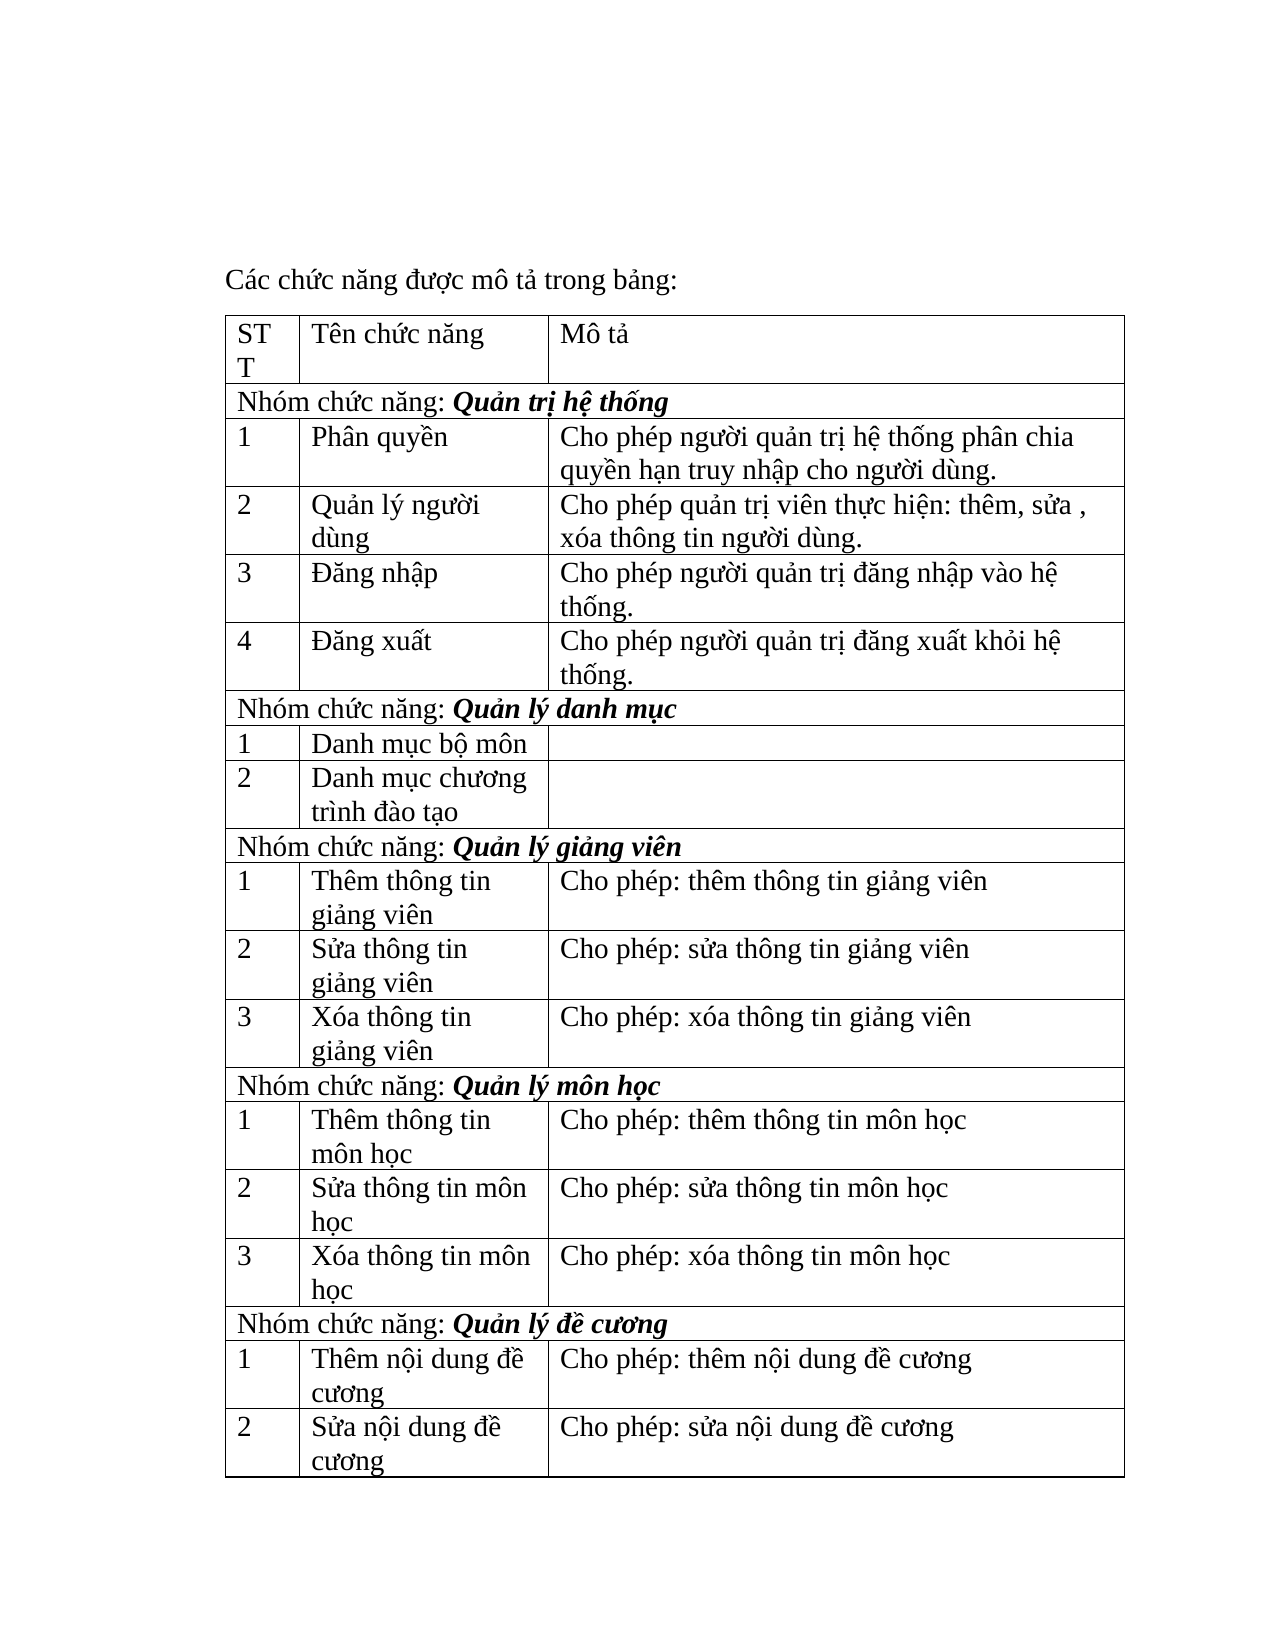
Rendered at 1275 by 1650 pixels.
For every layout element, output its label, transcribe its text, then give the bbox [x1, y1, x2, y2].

table_cell 4 [226, 623, 299, 690]
table_cell 1 [226, 726, 299, 759]
table_cell Sửa nội dung đề cương [300, 1409, 548, 1476]
list Các chức năng được mô tả trong bảng: [225, 262, 1125, 296]
table_header STT [226, 316, 299, 383]
table_header Mô tả [549, 316, 1124, 383]
table_cell Cho phép: xóa thông tin giảng viên [549, 1000, 1124, 1067]
table_cell Cho phép người quản trị hệ thống phân chia quyền hạn truy nhập cho người dùng. [549, 419, 1124, 486]
table_cell Cho phép: sửa thông tin giảng viên [549, 931, 1124, 998]
table_cell Nhóm chức năng: Quản trị hệ thống [226, 384, 1124, 418]
table_cell Thêm nội dung đề cương [300, 1341, 548, 1408]
table_cell Danh mục bộ môn [300, 726, 548, 759]
table_cell Cho phép: thêm thông tin giảng viên [549, 863, 1124, 930]
table_cell Thêm thông tin giảng viên [300, 863, 548, 930]
table_cell Cho phép: thêm thông tin môn học [549, 1102, 1124, 1169]
table_cell Danh mục chương trình đào tạo [300, 761, 548, 828]
table_cell 2 [226, 931, 299, 998]
table_header Tên chức năng [300, 316, 548, 383]
table_cell Nhóm chức năng: Quản lý danh mục [226, 691, 1124, 725]
table_cell Đăng xuất [300, 623, 548, 690]
table_cell 1 [226, 863, 299, 930]
table_cell Cho phép quản trị viên thực hiện: thêm, sửa , xóa thông tin người dùng. [549, 487, 1124, 554]
table_cell 2 [226, 487, 299, 554]
table_cell 1 [226, 1341, 299, 1408]
table_cell Phân quyền [300, 419, 548, 486]
table_cell Cho phép người quản trị đăng xuất khỏi hệ thống. [549, 623, 1124, 690]
table_cell Cho phép: sửa nội dung đề cương [549, 1409, 1124, 1476]
table_cell Xóa thông tin giảng viên [300, 1000, 548, 1067]
table_cell Sửa thông tin giảng viên [300, 931, 548, 998]
table_cell Thêm thông tin môn học [300, 1102, 548, 1169]
table_cell Quản lý người dùng [300, 487, 548, 554]
table_cell Cho phép: xóa thông tin môn học [549, 1239, 1124, 1306]
table_cell 3 [226, 555, 299, 622]
table_cell 2 [226, 1170, 299, 1237]
table_cell Nhóm chức năng: Quản lý môn học [226, 1068, 1124, 1101]
table_cell Cho phép người quản trị đăng nhập vào hệ thống. [549, 555, 1124, 622]
table_cell Sửa thông tin môn học [300, 1170, 548, 1237]
table_cell [549, 726, 1124, 759]
table_cell 3 [226, 1239, 299, 1306]
table_cell [549, 761, 1124, 828]
table_cell Nhóm chức năng: Quản lý đề cương [226, 1307, 1124, 1340]
table_cell Đăng nhập [300, 555, 548, 622]
table_cell 2 [226, 1409, 299, 1476]
table_cell Cho phép: sửa thông tin môn học [549, 1170, 1124, 1237]
table_cell 2 [226, 761, 299, 828]
table_cell 3 [226, 1000, 299, 1067]
table_cell Xóa thông tin môn học [300, 1239, 548, 1306]
table_cell Nhóm chức năng: Quản lý giảng viên [226, 829, 1124, 862]
table_cell Cho phép: thêm nội dung đề cương [549, 1341, 1124, 1408]
table_cell 1 [226, 419, 299, 486]
table_cell 1 [226, 1102, 299, 1169]
